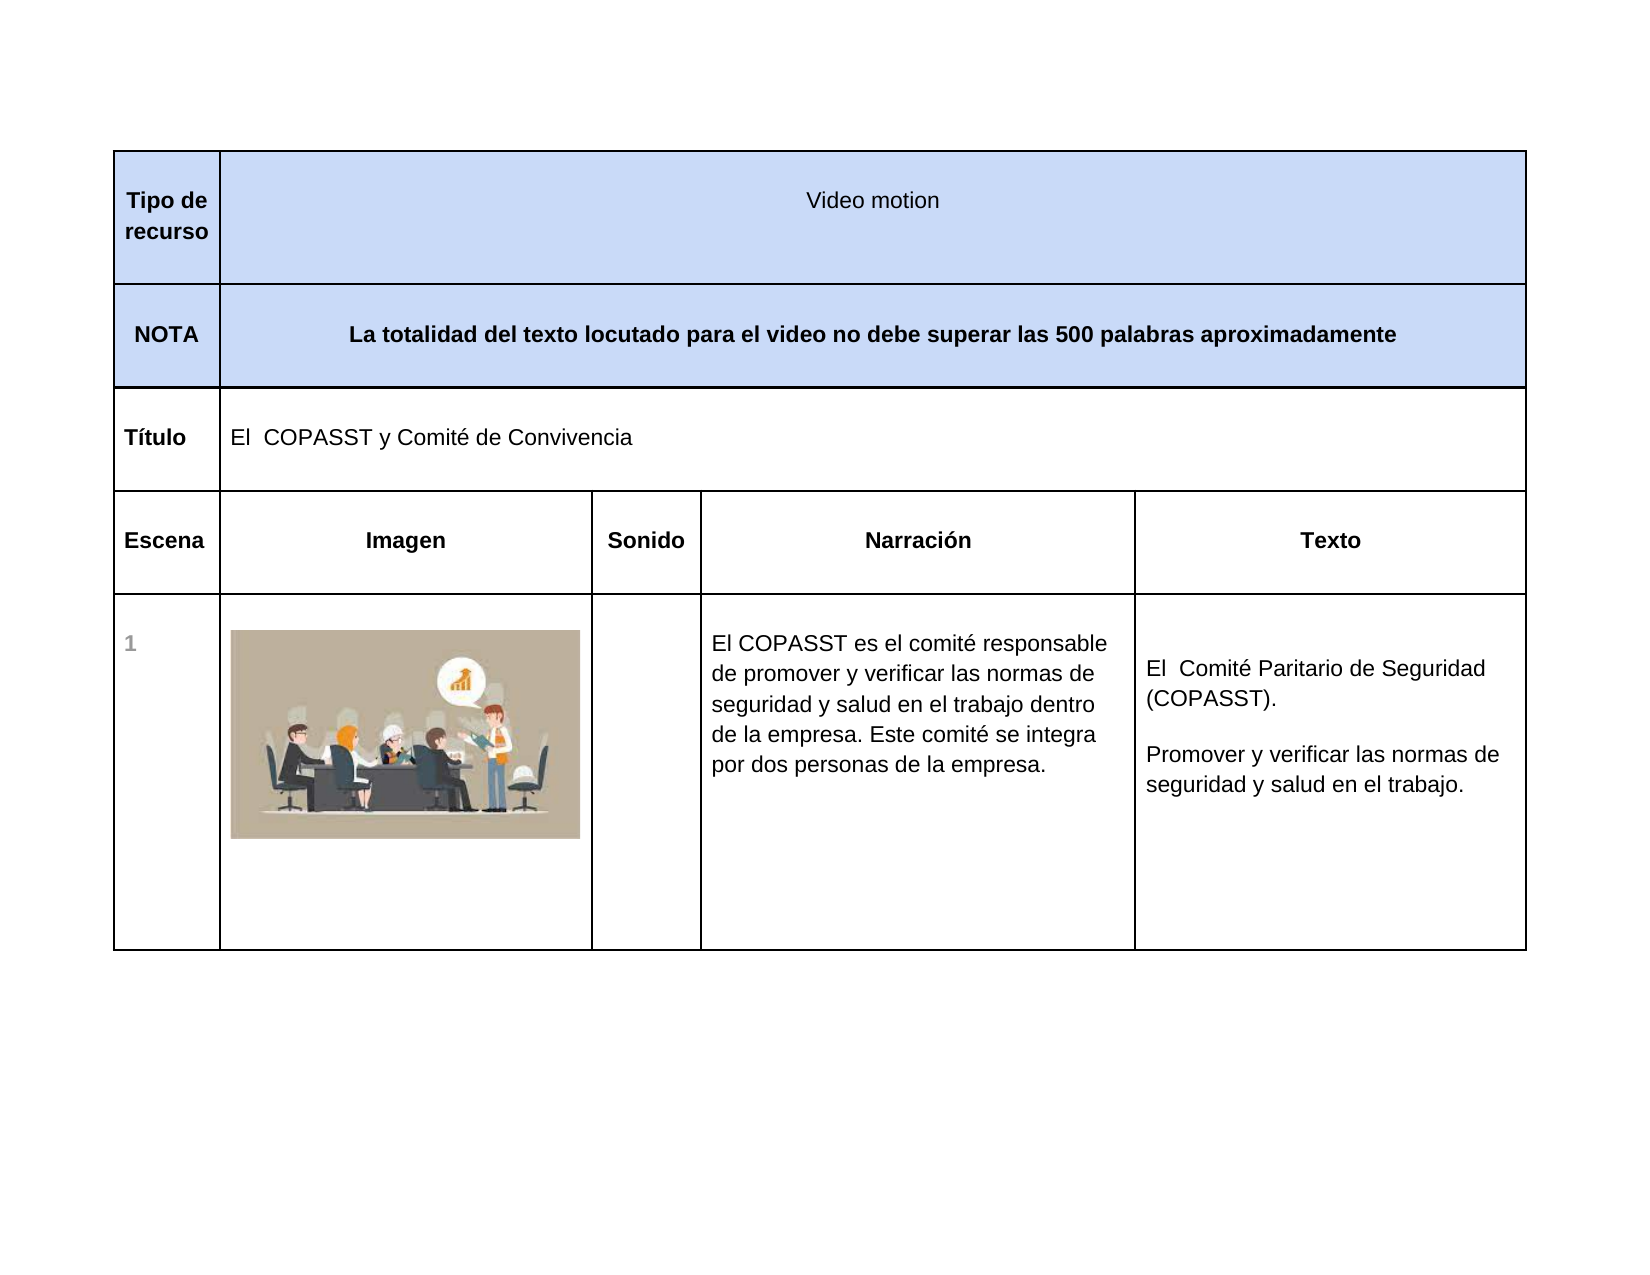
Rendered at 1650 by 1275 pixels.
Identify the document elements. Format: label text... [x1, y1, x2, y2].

picture [230, 630, 580, 839]
table_cell Narración [702, 492, 1134, 593]
table_header Tipo de recurso [115, 152, 219, 283]
table_cell El COPASST es el comité responsable de promover y verificar las normas de seguridad y salud en el trabajo dentro de la empresa. Este comité se integra por dos personas de la empresa. [702, 595, 1134, 949]
table_cell NOTA [115, 285, 219, 386]
table_cell Texto [1136, 492, 1525, 593]
table_cell Escena [115, 492, 219, 593]
table_cell El Comité Paritario de Seguridad (COPASST). Promover y verificar las normas de seguridad y salud en el trabajo. [1136, 595, 1525, 949]
table_cell El COPASST y Comité de Convivencia [221, 389, 1525, 489]
table_cell 1 [115, 595, 219, 949]
table_cell [221, 595, 591, 949]
table_cell La totalidad del texto locutado para el video no debe superar las 500 palabras aproximadamente [221, 285, 1525, 386]
table_cell Título [115, 389, 219, 489]
table_header Video motion [221, 152, 1525, 283]
table_cell [593, 595, 700, 949]
table_cell Sonido [593, 492, 700, 593]
table_cell Imagen [221, 492, 591, 593]
